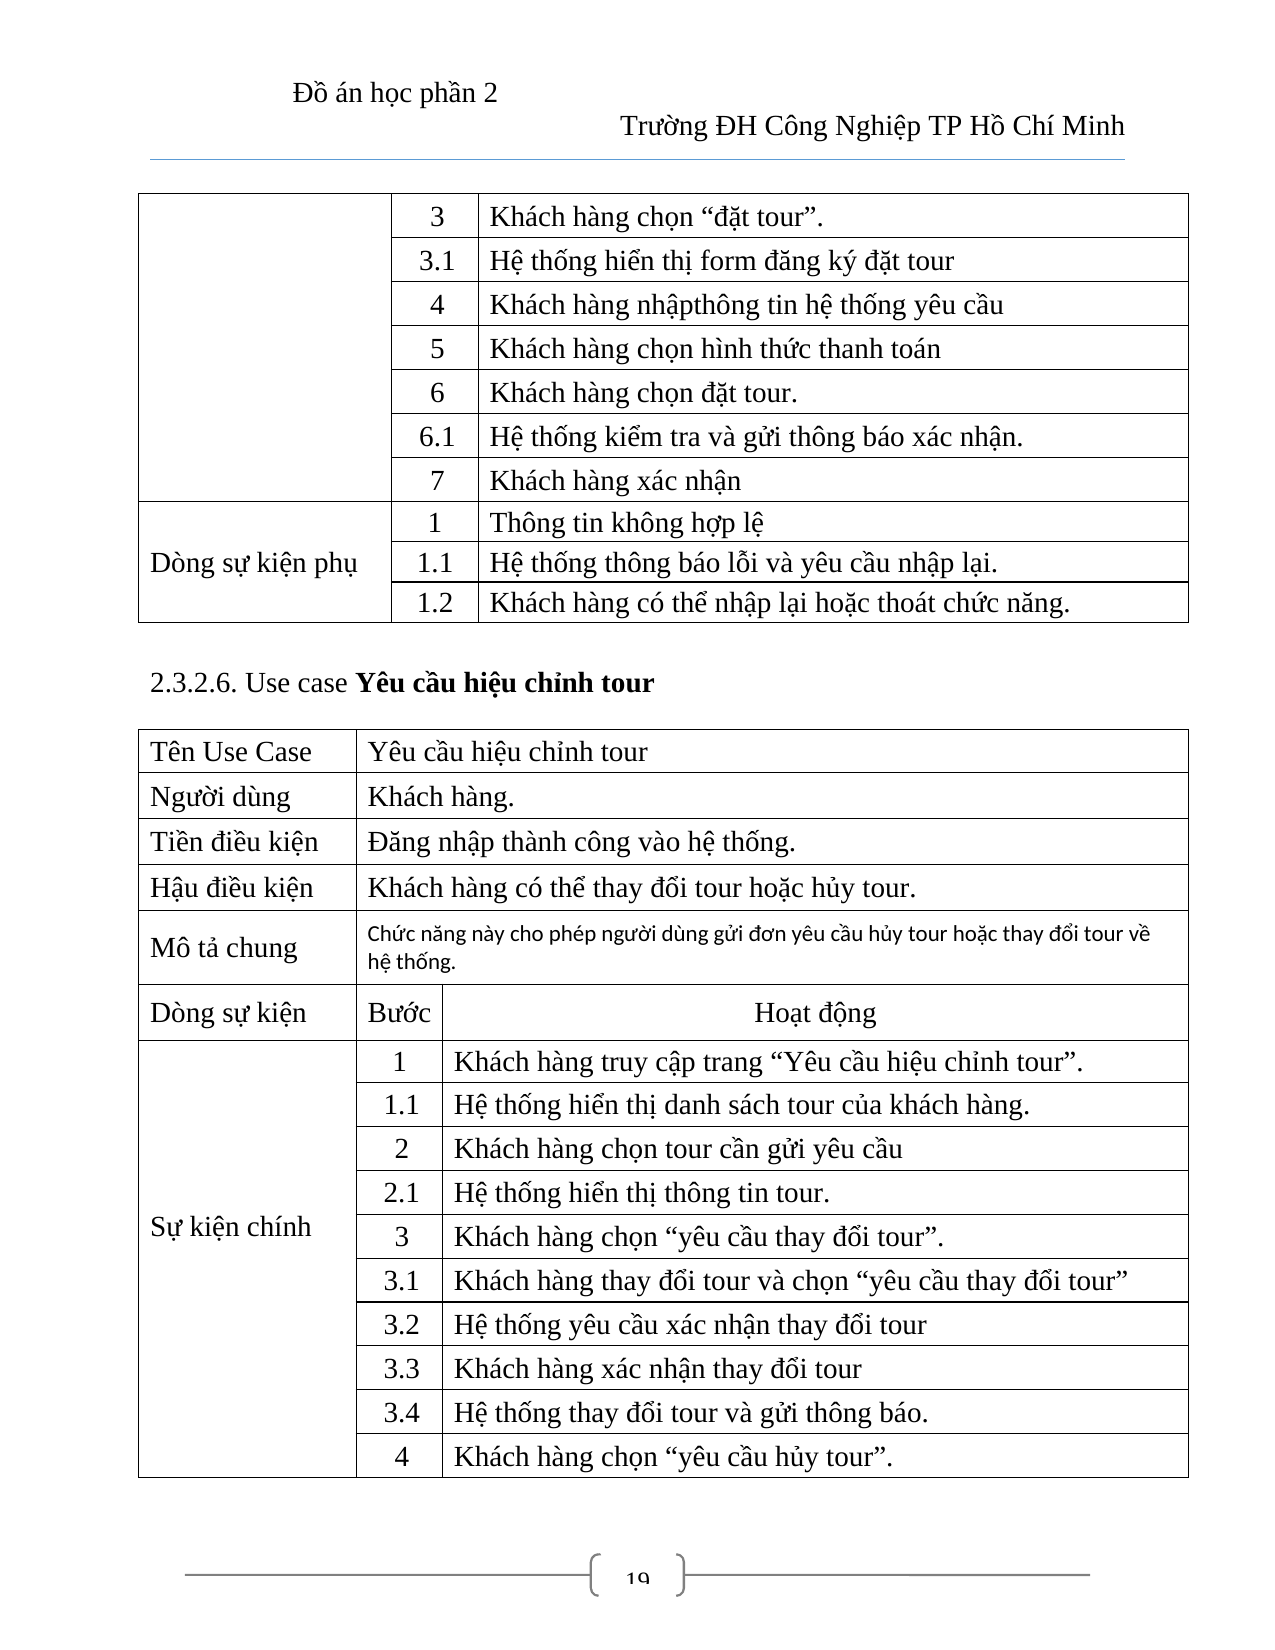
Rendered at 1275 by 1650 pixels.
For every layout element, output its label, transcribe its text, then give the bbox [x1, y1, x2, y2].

table_cell 3.4 [357, 1390, 442, 1433]
table_cell 1.2 [392, 583, 478, 622]
table_cell Khách hàng chọn đặt tour. [479, 370, 1188, 413]
table_cell Hệ thống hiển thị danh sách tour của khách hàng. [443, 1083, 1188, 1126]
table_cell Hệ thống hiển thị form đăng ký đặt tour [479, 238, 1188, 281]
table_cell Dòng sự kiện [139, 985, 356, 1039]
table_cell 4 [392, 282, 478, 325]
table_cell Khách hàng nhậpthông tin hệ thống yêu cầu [479, 282, 1188, 325]
table_cell Hệ thống yêu cầu xác nhận thay đổi tour [443, 1303, 1188, 1345]
table_cell Hệ thống thông báo lỗi và yêu cầu nhập lại. [479, 542, 1188, 581]
table_cell 1 [357, 1041, 442, 1082]
table_cell Khách hàng. [357, 773, 1188, 818]
table_cell 5 [392, 326, 478, 369]
table_cell Khách hàng chọn “yêu cầu hủy tour”. [443, 1434, 1188, 1477]
table_cell Khách hàng có thể thay đổi tour hoặc hủy tour. [357, 865, 1188, 909]
table_cell Khách hàng chọn hình thức thanh toán [479, 326, 1188, 369]
table_cell 2 [357, 1127, 442, 1169]
table_cell 6 [392, 370, 478, 413]
table_cell 3.2 [357, 1303, 442, 1345]
table_cell Người dùng [139, 773, 356, 818]
table_cell Khách hàng xác nhận thay đổi tour [443, 1346, 1188, 1389]
table_cell Khách hàng chọn “yêu cầu thay đổi tour”. [443, 1215, 1188, 1257]
subtitle 2.3.2.6. Use case Yêu cầu hiệu chỉnh tour [150, 627, 1125, 699]
table_cell Khách hàng xác nhận [479, 458, 1188, 501]
table_cell Khách hàng chọn “đặt tour”. [479, 194, 1188, 237]
table_cell Khách hàng thay đổi tour và chọn “yêu cầu thay đổi tour” [443, 1259, 1188, 1301]
table_cell Hệ thống thay đổi tour và gửi thông báo. [443, 1390, 1188, 1433]
table_header Yêu cầu hiệu chỉnh tour [357, 730, 1188, 772]
table_cell Hậu điều kiện [139, 865, 356, 909]
table_cell Bước [357, 985, 442, 1039]
table_cell 3.1 [357, 1259, 442, 1301]
table_cell Mô tả chung [139, 911, 356, 983]
table_cell 3.3 [357, 1346, 442, 1389]
table_cell 4 [357, 1434, 442, 1477]
table_cell 1 [392, 502, 478, 541]
table_cell Hệ thống hiển thị thông tin tour. [443, 1171, 1188, 1213]
table_cell 3 [392, 194, 478, 237]
table_cell Sự kiện chính [139, 1041, 356, 1477]
table_cell Tiền điều kiện [139, 819, 356, 864]
table_cell 3.1 [392, 238, 478, 281]
table_cell 6.1 [392, 414, 478, 457]
table_cell 1.1 [392, 542, 478, 581]
table_cell Khách hàng có thể nhập lại hoặc thoát chức năng. [479, 583, 1188, 622]
table_cell 3 [357, 1215, 442, 1257]
table_cell Khách hàng chọn tour cần gửi yêu cầu [443, 1127, 1188, 1169]
table_cell 7 [392, 458, 478, 501]
table_cell 1.1 [357, 1083, 442, 1126]
table_cell Dòng sự kiện phụ [139, 502, 391, 622]
table_cell Hệ thống kiểm tra và gửi thông báo xác nhận. [479, 414, 1188, 457]
table_cell Khách hàng truy cập trang “Yêu cầu hiệu chỉnh tour”. [443, 1041, 1188, 1082]
table_cell Chức năng này cho phép người dùng gửi đơn yêu cầu hủy tour hoặc thay đổi tour về hệ thống. [357, 911, 1188, 983]
table_cell 2.1 [357, 1171, 442, 1213]
table_cell Hoạt động [443, 985, 1188, 1039]
table_cell Đăng nhập thành công vào hệ thống. [357, 819, 1188, 864]
table_header Tên Use Case [139, 730, 356, 772]
table_cell Thông tin không hợp lệ [479, 502, 1188, 541]
